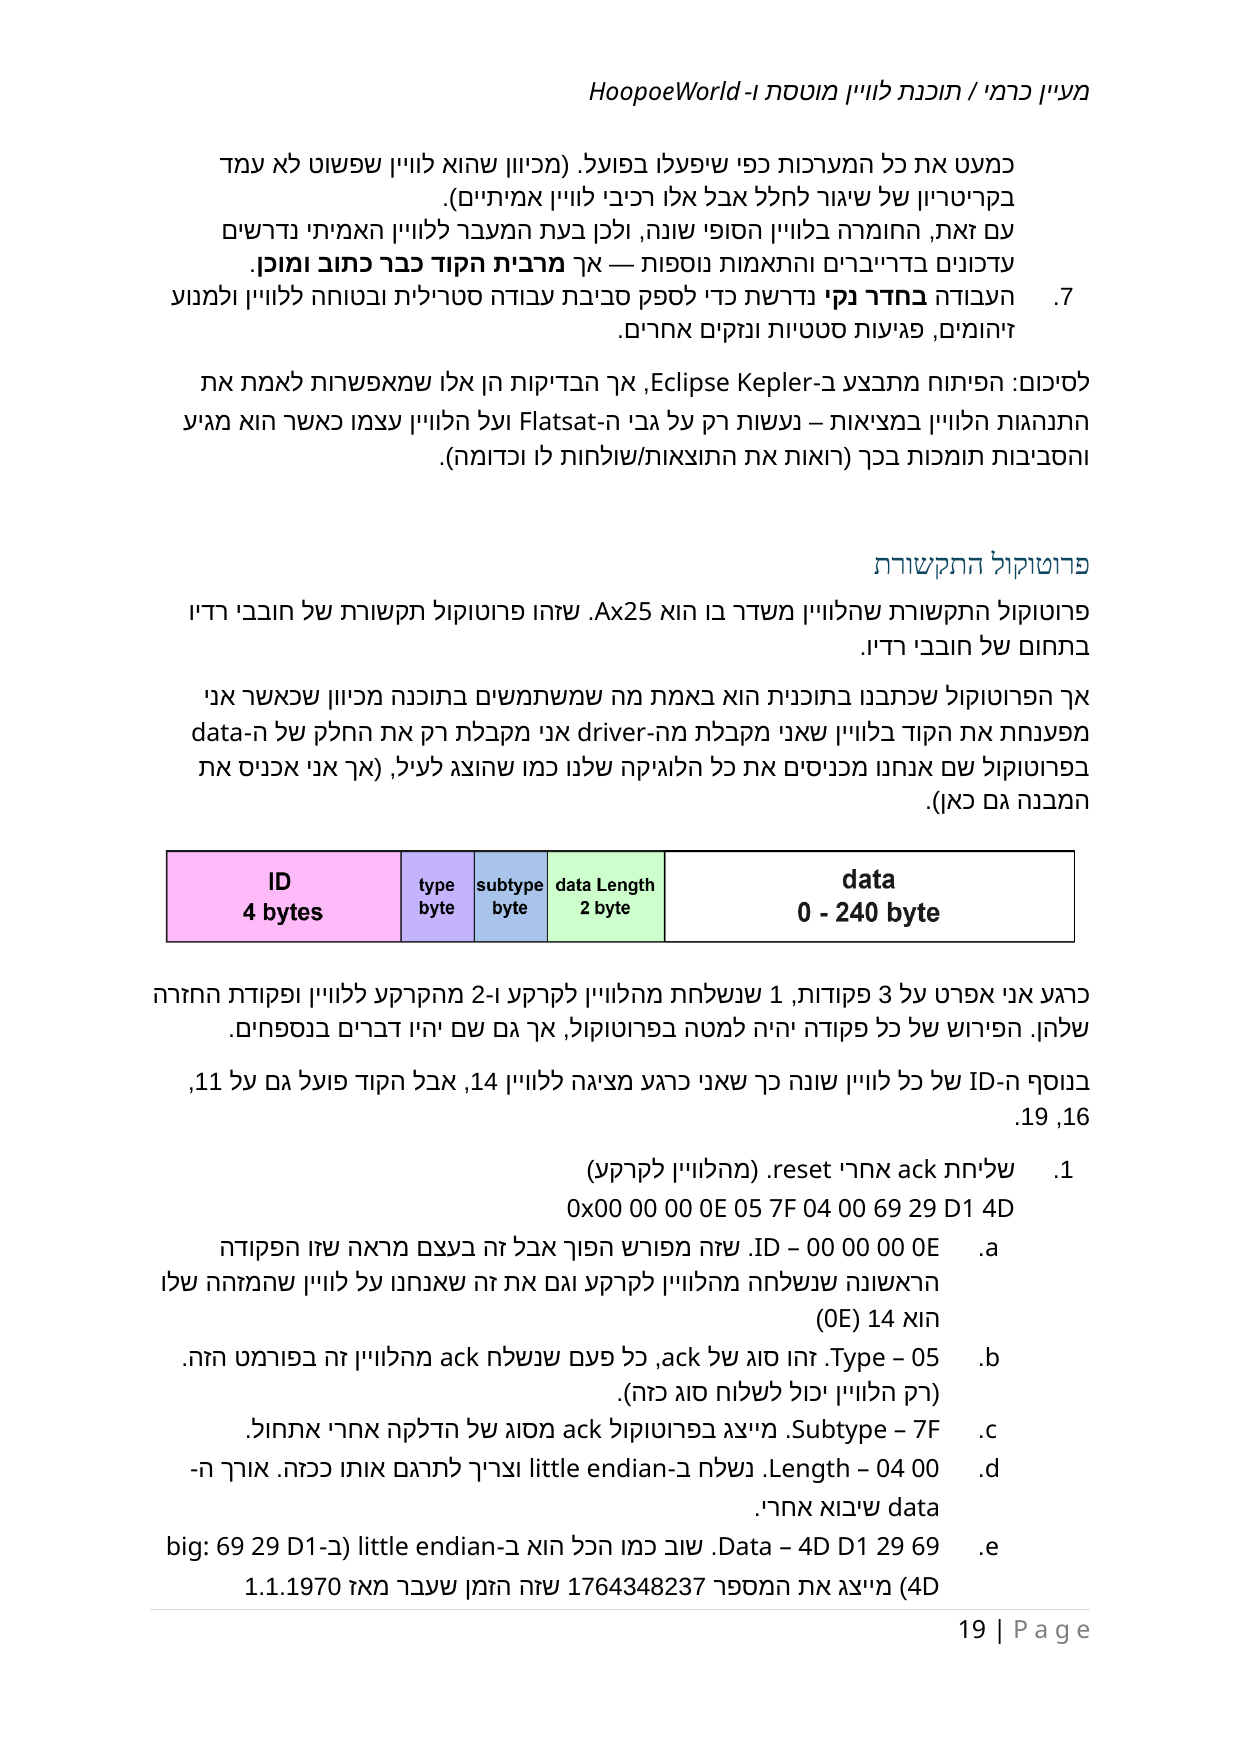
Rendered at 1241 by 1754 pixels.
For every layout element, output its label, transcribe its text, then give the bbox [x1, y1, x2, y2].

list Length – 04 00. נשלח ב-little endian וצריך לתרגם אותו ככזה. אורך ה-data שיבוא אחרי. [150, 1451, 978, 1524]
list Subtype – 7F. מייצג בפרוטוקול ack מסוג של הדלקה אחרי אתחול. [150, 1411, 978, 1446]
list Type – 05. זהו סוג של ack, כל פעם שנשלח ack מהלוויין זה בפורמט הזה. (רק הלוויין יכול לשלוח סוג כזה). [150, 1340, 978, 1407]
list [150, 150, 1053, 278]
text פרוטוקול התקשורת שהלוויין משדר בו הוא Ax25. שזהו פרוטוקול תקשורת של חובבי רדיו בתחום של חובבי רדיו. [150, 594, 1090, 661]
text אך הפרוטוקול שכתבנו בתוכנית הוא באמת מה שמשתמשים בתוכנה מכיוון שכאשר אני מפענחת את הקוד בלוויין שאני מקבלת מה-driver אני מקבלת רק את החלק של ה-data בפרוטוקול שם אנחנו מכניסים את כל הלוגיקה שלנו כמו שהוצג לעיל, (אך אני אכניס את המבנה גם כאן). [150, 682, 1090, 815]
list העבודה בחדר נקי נדרשת כדי לספק סביבת עבודה סטרילית ובטוחה ללוויין ולמנוע זיהומים, פגיעות סטטיות ונזקים אחרים. [150, 282, 1053, 344]
text לסיכום: הפיתוח מתבצע ב-Eclipse Kepler, אך הבדיקות הן אלו שמאפשרות לאמת את התנהגות הלוויין במציאות – נעשות רק על גבי ה-Flatsat ועל הלוויין עצמו כאשר הוא מגיע והסביבות תומכות בכך (רואות את התוצאות/שולחות לו וכדומה). [150, 365, 1090, 470]
picture [151, 836, 1091, 959]
text בנוסף ה-ID של כל לוויין שונה כך שאני כרגע מציגה ללוויין 14, אבל הקוד פועל גם על 11, 16, 19. [150, 1063, 1090, 1130]
list ID – 00 00 00 0E. שזה מפורש הפוך אבל זה בעצם מראה שזו הפקודה הראשונה שנשלחה מהלוויין לקרקע וגם את זה שאנחנו על לוויין שהמזהה שלו הוא 14 (0E) [150, 1229, 978, 1335]
subtitle פרוטוקול התקשורת [150, 547, 1090, 581]
list שליחת ack אחרי reset. (מהלוויין לקרקע) 0x00 00 00 0E 05 7F 04 00 69 29 D1 4D [150, 1151, 1053, 1224]
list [150, 1529, 978, 1602]
text כרגע אני אפרט על 3 פקודות, 1 שנשלחת מהלוויין לקרקע ו-2 מהקרקע ללוויין ופקודת החזרה שלהן. הפירוש של כל פקודה יהיה למטה בפרוטוקול, אך גם שם יהיו דברים בנספחים. [150, 981, 1090, 1042]
